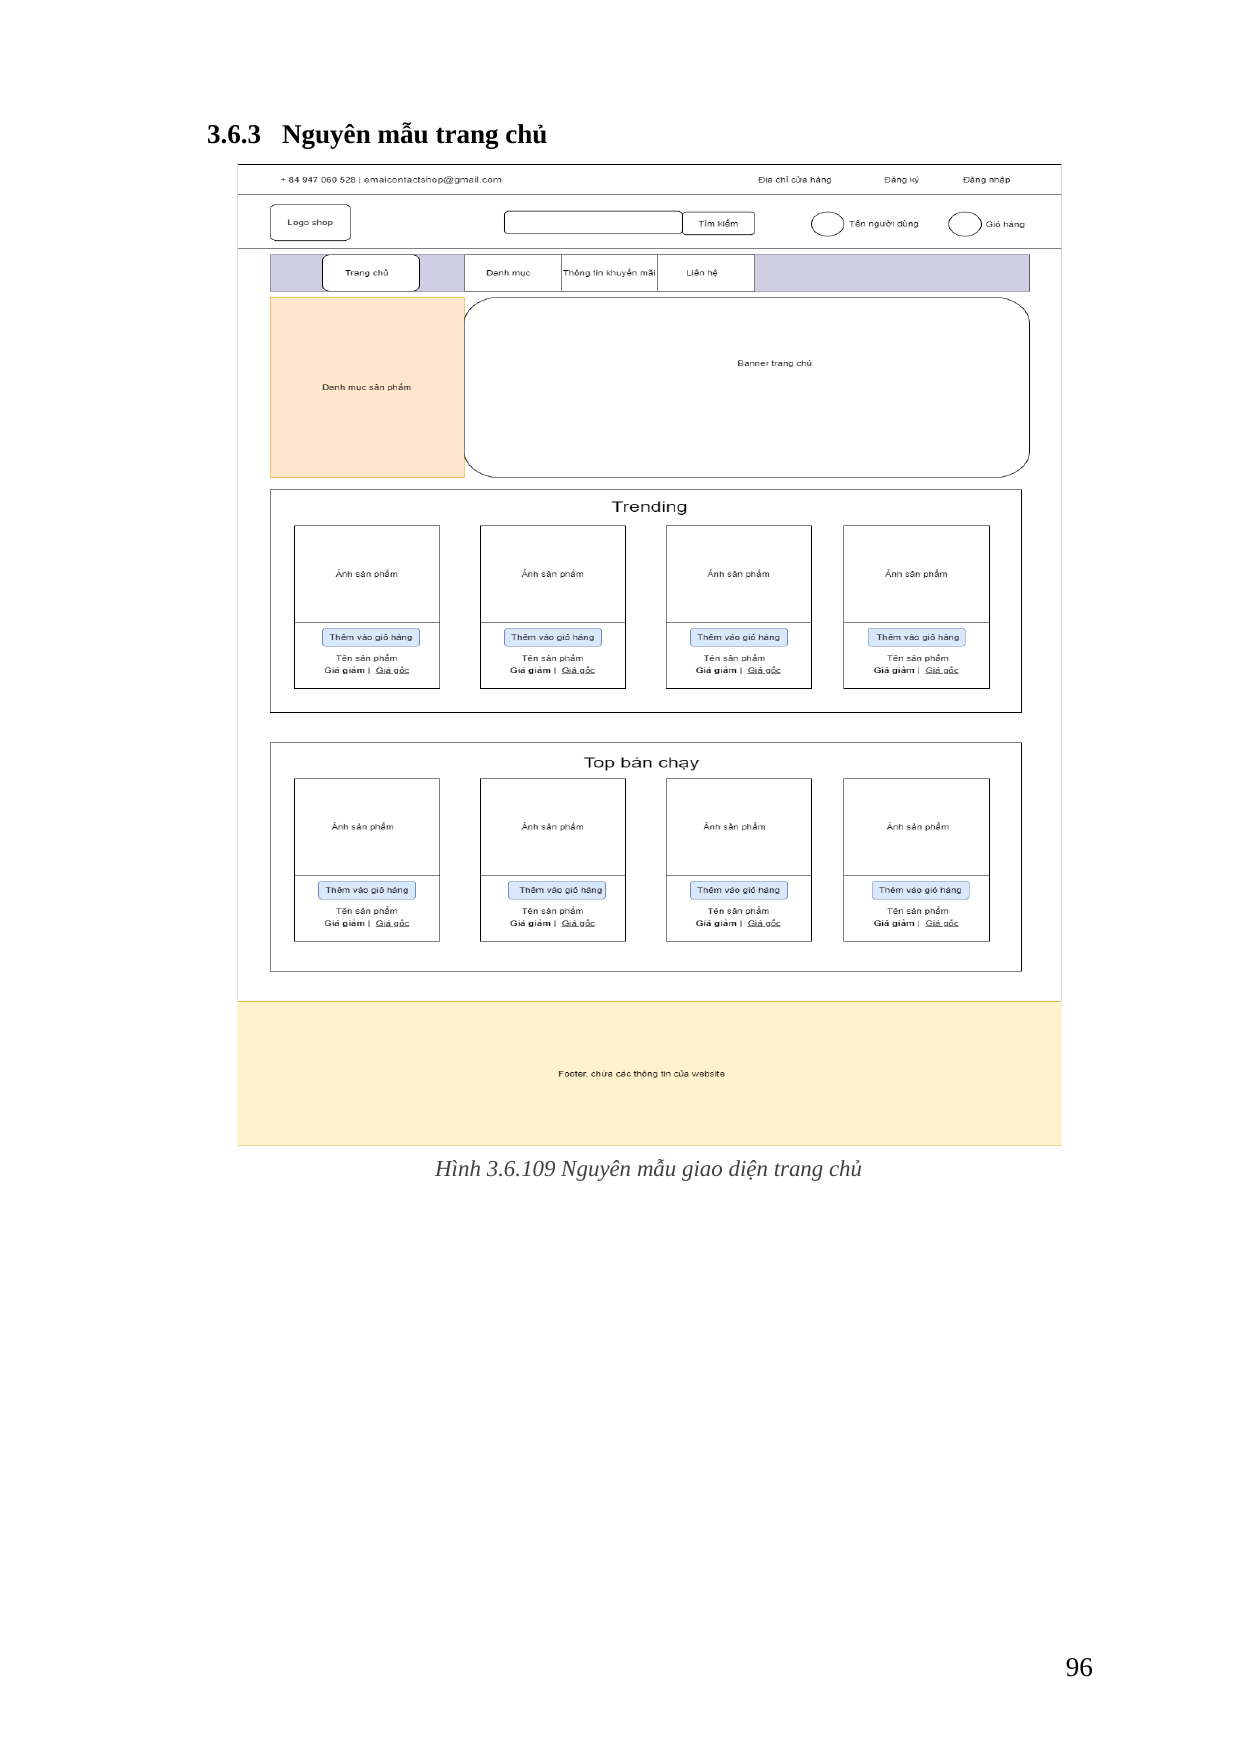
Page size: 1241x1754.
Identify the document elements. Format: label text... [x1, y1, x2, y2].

picture [237, 164, 1062, 1146]
subtitle Nguyên mẫu trang chủ [207, 118, 1092, 149]
